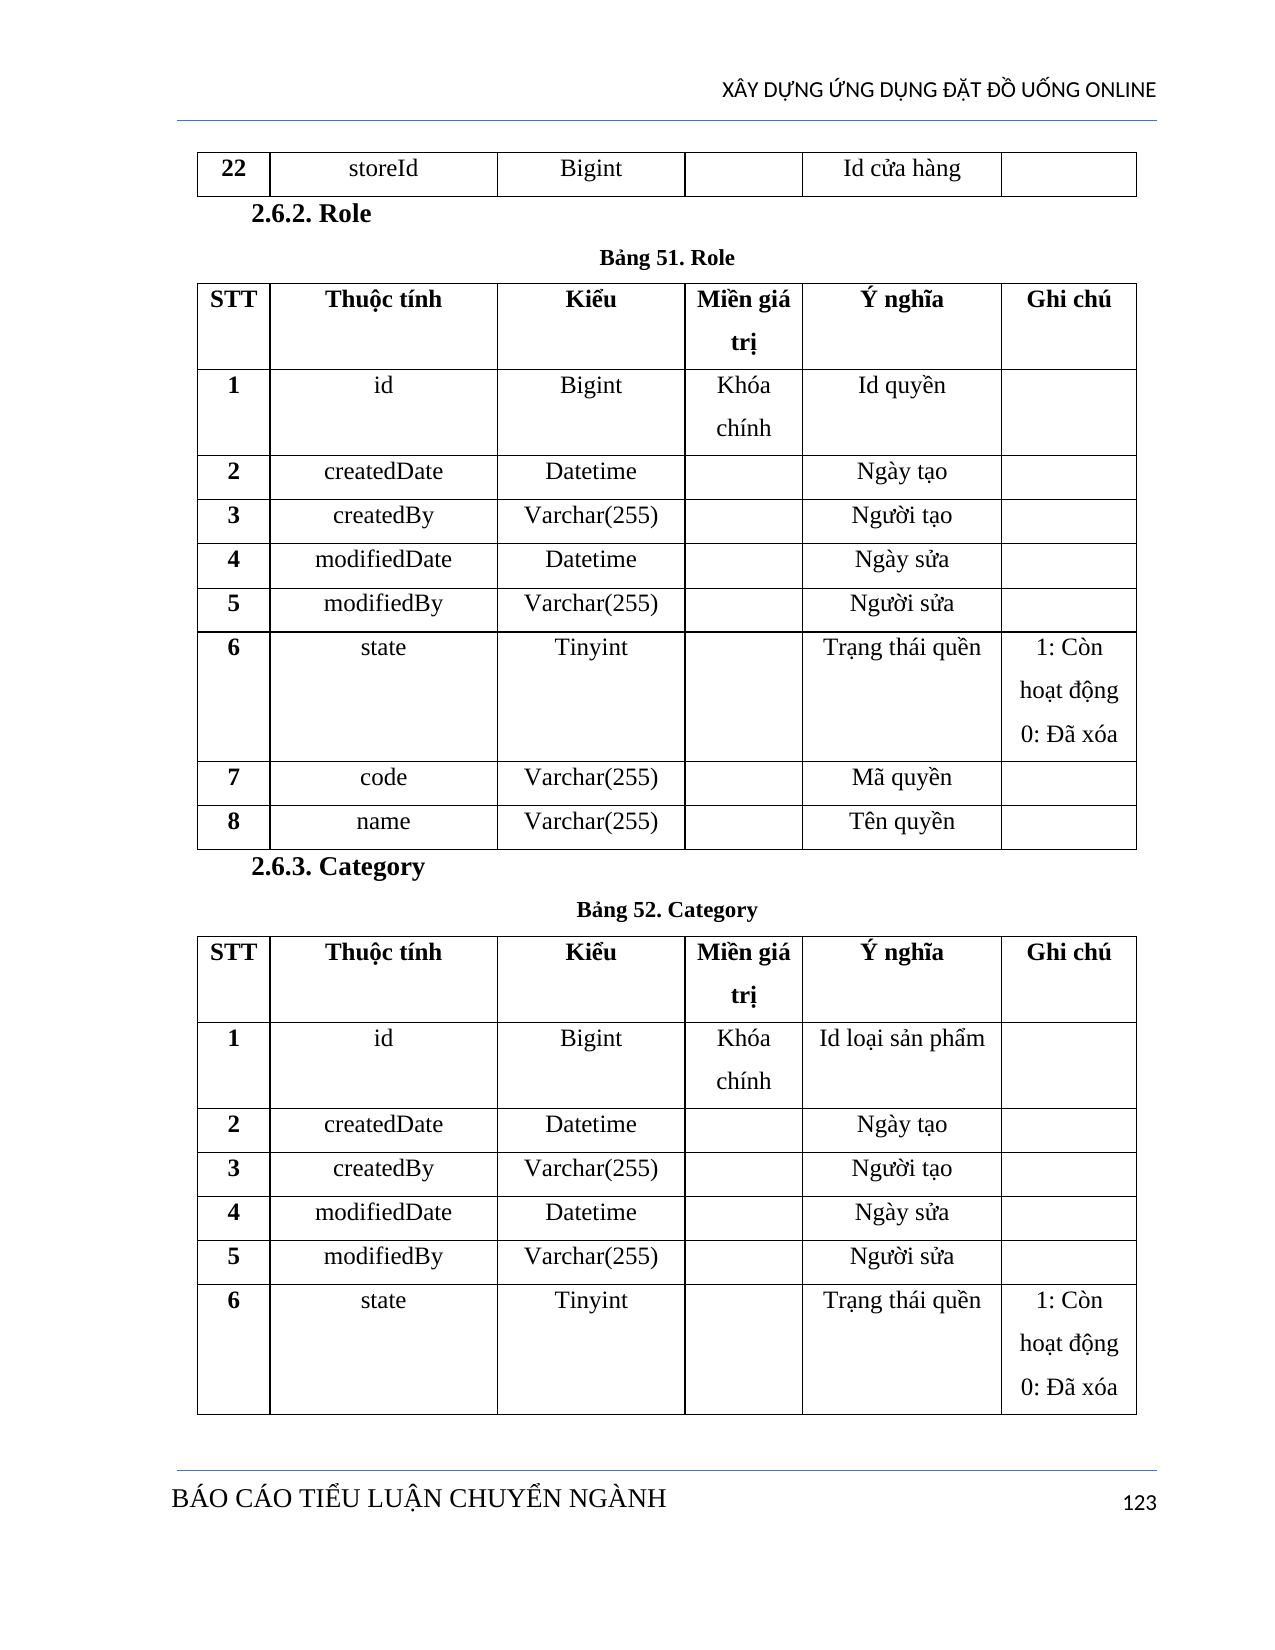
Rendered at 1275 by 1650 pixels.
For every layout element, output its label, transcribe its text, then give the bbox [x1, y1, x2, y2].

table_cell createdBy [271, 1153, 497, 1196]
table_cell code [271, 762, 497, 805]
table_cell Trạng thái quền [803, 1285, 1001, 1413]
table_cell 3 [198, 1153, 269, 1196]
table_cell id [271, 1023, 497, 1108]
table_cell [686, 1285, 802, 1413]
table_cell 1 [198, 1023, 269, 1108]
table_header Miền giá trị [686, 284, 802, 369]
table_cell modifiedBy [271, 1241, 497, 1284]
table_header STT [198, 284, 269, 369]
table_cell [686, 153, 802, 196]
table_cell Id loại sản phẩm [803, 1023, 1001, 1108]
table_cell [686, 1197, 802, 1240]
table_header Ý nghĩa [803, 937, 1001, 1022]
table_cell [686, 633, 802, 761]
table_cell [1002, 1153, 1136, 1196]
table_cell Tinyint [498, 633, 684, 761]
table_cell 2 [198, 456, 269, 499]
table_header STT [198, 937, 269, 1022]
table_cell Bigint [498, 370, 684, 455]
table_cell 4 [198, 1197, 269, 1240]
table_cell [1002, 1197, 1136, 1240]
table_cell [686, 1241, 802, 1284]
table_cell [1002, 806, 1136, 849]
table_cell Tinyint [498, 1285, 684, 1413]
subtitle 2.6.2. Role [251, 197, 1157, 228]
table_cell [686, 456, 802, 499]
table_cell Varchar(255) [498, 1153, 684, 1196]
table_cell Datetime [498, 544, 684, 587]
table_cell 5 [198, 1241, 269, 1284]
text Bảng 52. Category [177, 896, 1157, 923]
table_header Ý nghĩa [803, 284, 1001, 369]
subtitle 2.6.3. Category [251, 850, 1157, 881]
table_header Ghi chú [1002, 937, 1136, 1022]
table_cell 1: Còn hoạt động 0: Đã xóa [1002, 633, 1136, 761]
table_cell Người tạo [803, 1153, 1001, 1196]
table_cell [1002, 1023, 1136, 1108]
table_cell Trạng thái quền [803, 633, 1001, 761]
table_cell Ngày sửa [803, 544, 1001, 587]
table_cell Datetime [498, 456, 684, 499]
table_cell Người sửa [803, 589, 1001, 631]
table_cell Datetime [498, 1197, 684, 1240]
table_cell 1 [198, 370, 269, 455]
table_cell Id quyền [803, 370, 1001, 455]
table_cell createdDate [271, 1109, 497, 1152]
table_cell [1002, 1241, 1136, 1284]
table_cell id [271, 370, 497, 455]
table_cell Bigint [498, 1023, 684, 1108]
table_cell Varchar(255) [498, 589, 684, 631]
table_header Miền giá trị [686, 937, 802, 1022]
table_cell [1002, 456, 1136, 499]
table_cell [686, 589, 802, 631]
table_cell Bigint [498, 153, 684, 196]
table_cell Mã quyền [803, 762, 1001, 805]
table_cell Ngày sửa [803, 1197, 1001, 1240]
table_cell 6 [198, 633, 269, 761]
table_cell Ngày tạo [803, 1109, 1001, 1152]
table_header Thuộc tính [271, 284, 497, 369]
table_cell name [271, 806, 497, 849]
table_cell state [271, 633, 497, 761]
table_cell Ngày tạo [803, 456, 1001, 499]
table_cell 7 [198, 762, 269, 805]
table_cell Tên quyền [803, 806, 1001, 849]
table_cell Datetime [498, 1109, 684, 1152]
table_cell Varchar(255) [498, 1241, 684, 1284]
table_cell 5 [198, 589, 269, 631]
table_cell [1002, 500, 1136, 543]
table_cell [1002, 762, 1136, 805]
table_cell 1: Còn hoạt động 0: Đã xóa [1002, 1285, 1136, 1413]
table_cell [1002, 153, 1136, 196]
table_cell 4 [198, 544, 269, 587]
table_cell Người tạo [803, 500, 1001, 543]
table_cell 8 [198, 806, 269, 849]
table_header Thuộc tính [271, 937, 497, 1022]
table_cell Varchar(255) [498, 500, 684, 543]
table_cell modifiedBy [271, 589, 497, 631]
table_cell state [271, 1285, 497, 1413]
table_cell 3 [198, 500, 269, 543]
table_cell modifiedDate [271, 544, 497, 587]
table_cell [1002, 589, 1136, 631]
table_cell [686, 762, 802, 805]
table_header Kiểu [498, 937, 684, 1022]
table_cell [1002, 370, 1136, 455]
table_cell createdBy [271, 500, 497, 543]
table_cell [686, 500, 802, 543]
table_cell [686, 1109, 802, 1152]
table_header Ghi chú [1002, 284, 1136, 369]
table_cell Khóa chính [686, 370, 802, 455]
table_cell 6 [198, 1285, 269, 1413]
table_cell createdDate [271, 456, 497, 499]
table_cell Người sửa [803, 1241, 1001, 1284]
table_cell Varchar(255) [498, 762, 684, 805]
table_cell Khóa chính [686, 1023, 802, 1108]
table_cell [1002, 1109, 1136, 1152]
table_cell [1002, 544, 1136, 587]
table_cell 22 [198, 153, 269, 196]
table_cell [686, 544, 802, 587]
table_cell storeId [271, 153, 497, 196]
text Bảng 51. Role [177, 244, 1157, 270]
table_cell modifiedDate [271, 1197, 497, 1240]
table_cell 2 [198, 1109, 269, 1152]
table_cell [686, 806, 802, 849]
table_header Kiểu [498, 284, 684, 369]
table_cell Varchar(255) [498, 806, 684, 849]
table_cell Id cửa hàng [803, 153, 1001, 196]
table_cell [686, 1153, 802, 1196]
